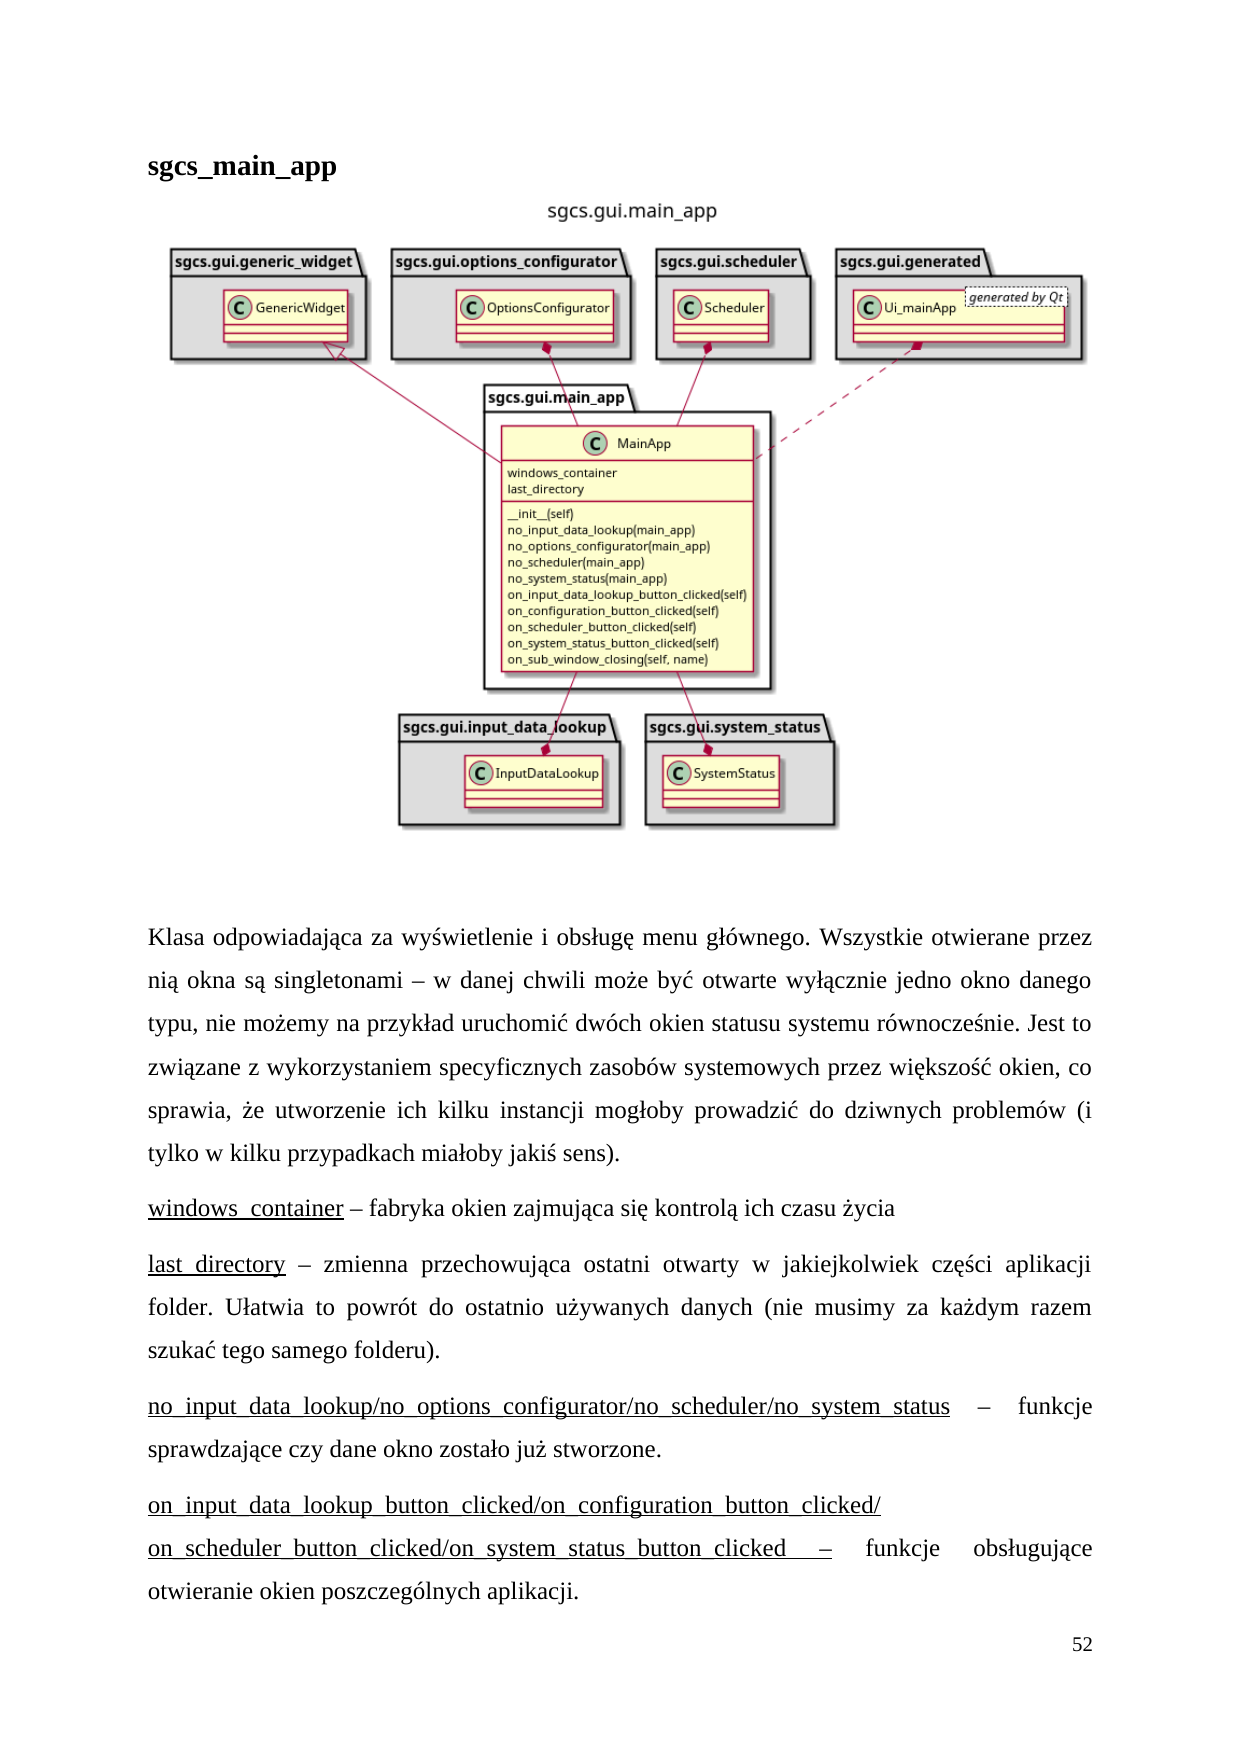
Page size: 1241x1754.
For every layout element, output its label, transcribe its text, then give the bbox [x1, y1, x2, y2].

text no_input_data_lookup/no_options_configurator/no_scheduler/no_system_status – funkcje sprawdzające czy dane okno zostało już stworzone. [148, 1391, 1093, 1463]
text sgcs_main_app [148, 148, 1093, 181]
text windows_container – fabryka okien zajmująca się kontrolą ich czasu życia [148, 1193, 1093, 1222]
text Klasa odpowiadająca za wyświetlenie i obsługę menu głównego. Wszystkie otwierane przez nią okna są singletonami – w danej chwili może być otwarte wyłącznie jedno okno danego typu, nie możemy na przykład uruchomić dwóch okien statusu systemu równocześnie. Jest to związane z wykorzystaniem specyficznych zasobów systemowych przez większość okien, co sprawia, że utworzenie ich kilku instancji mogłoby prowadzić do dziwnych problemów (i tylko w kilku przypadkach miałoby jakiś sens). [148, 922, 1093, 1167]
text on_input_data_lookup_button_clicked/on_configuration_button_clicked/on_scheduler_button_clicked/on_system_status_button_clicked – funkcje obsługujące otwieranie okien poszczególnych aplikacji. [148, 1490, 1093, 1605]
text last directory – zmienna przechowująca ostatni otwarty w jakiejkolwiek części aplikacji folder. Ułatwia to powrót do ostatnio używanych danych (nie musimy za każdym razem szukać tego samego folderu). [148, 1249, 1093, 1364]
picture [147, 197, 1093, 836]
